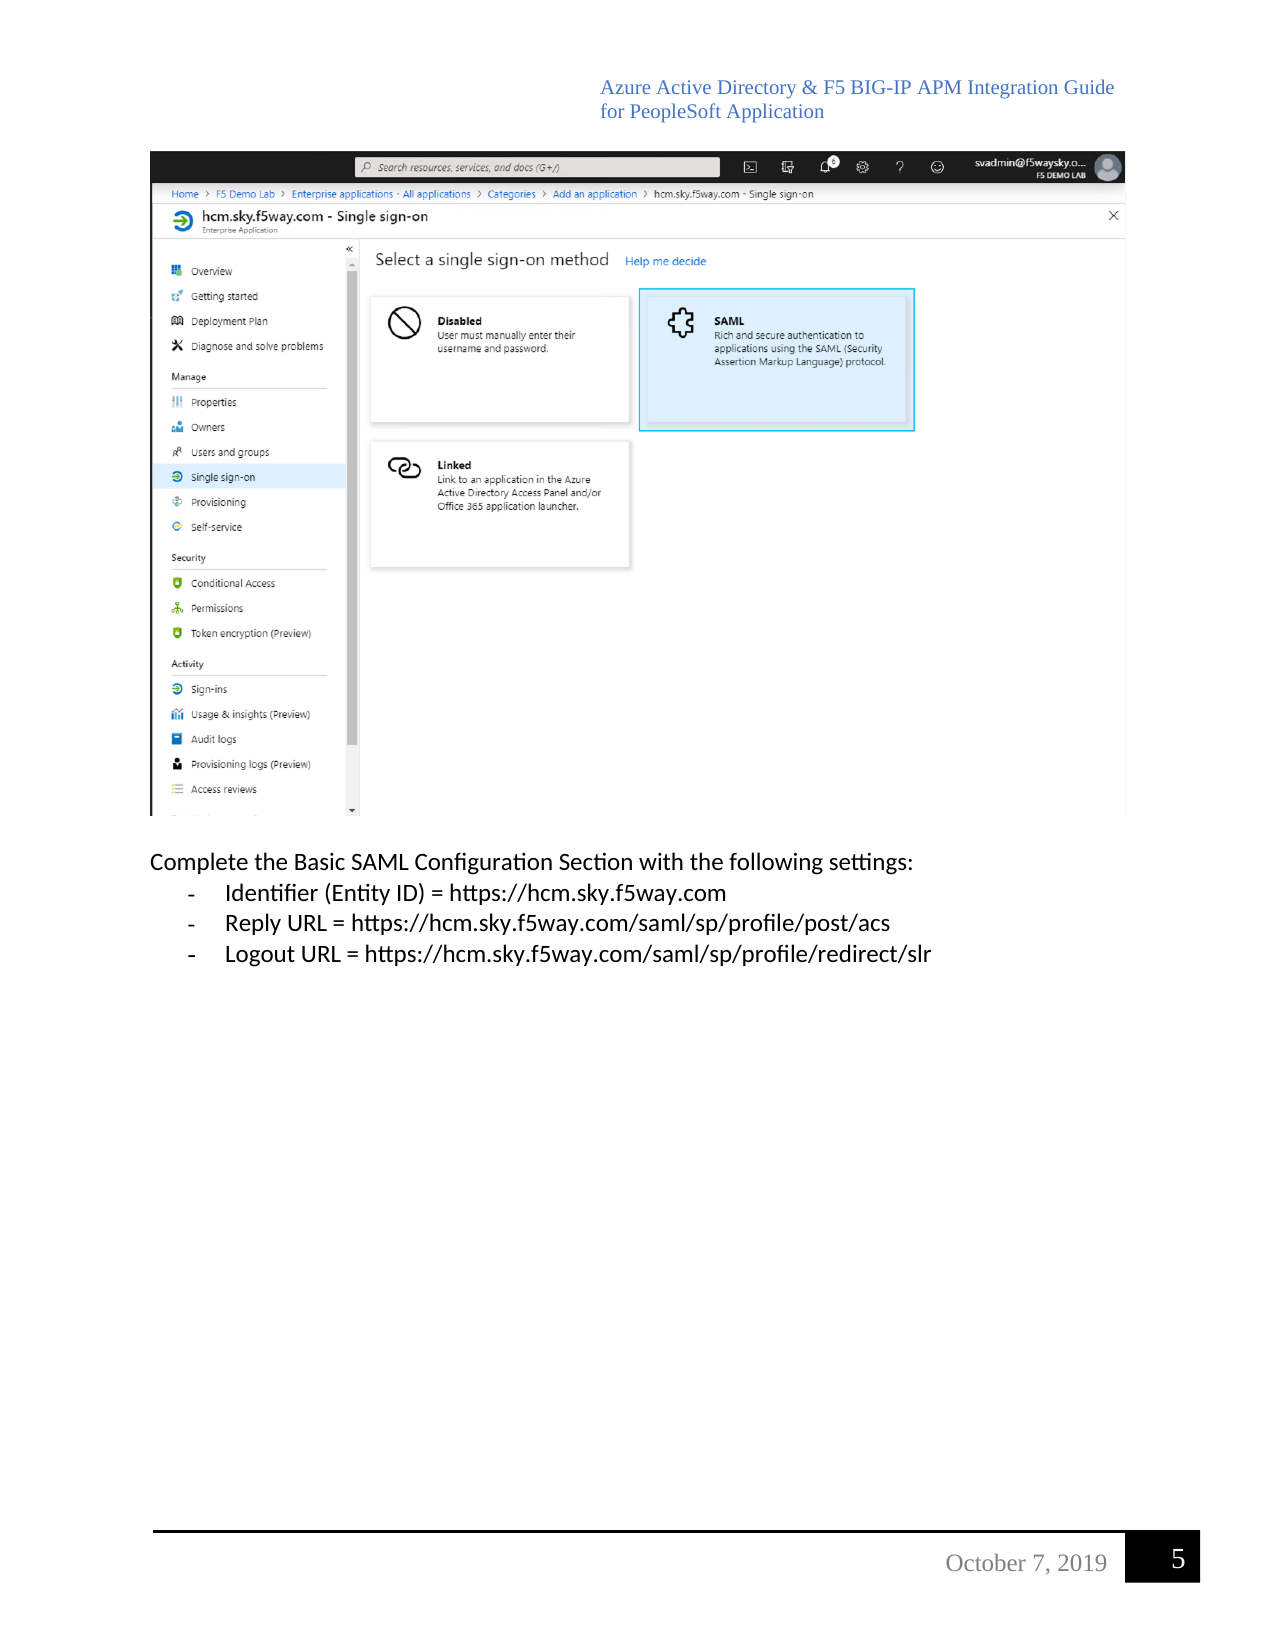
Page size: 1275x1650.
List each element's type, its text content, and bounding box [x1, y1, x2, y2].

list Identifier (Entity ID) = https://hcm.sky.f5way.com [187, 877, 1125, 907]
text Complete the Basic SAML Configuration Section with the following settings: [150, 846, 1125, 877]
list Logout URL = https://hcm.sky.f5way.com/saml/sp/profile/redirect/slr [187, 938, 1125, 968]
list Reply URL = https://hcm.sky.f5way.com/saml/sp/profile/post/acs [187, 907, 1125, 938]
picture [150, 151, 1125, 816]
